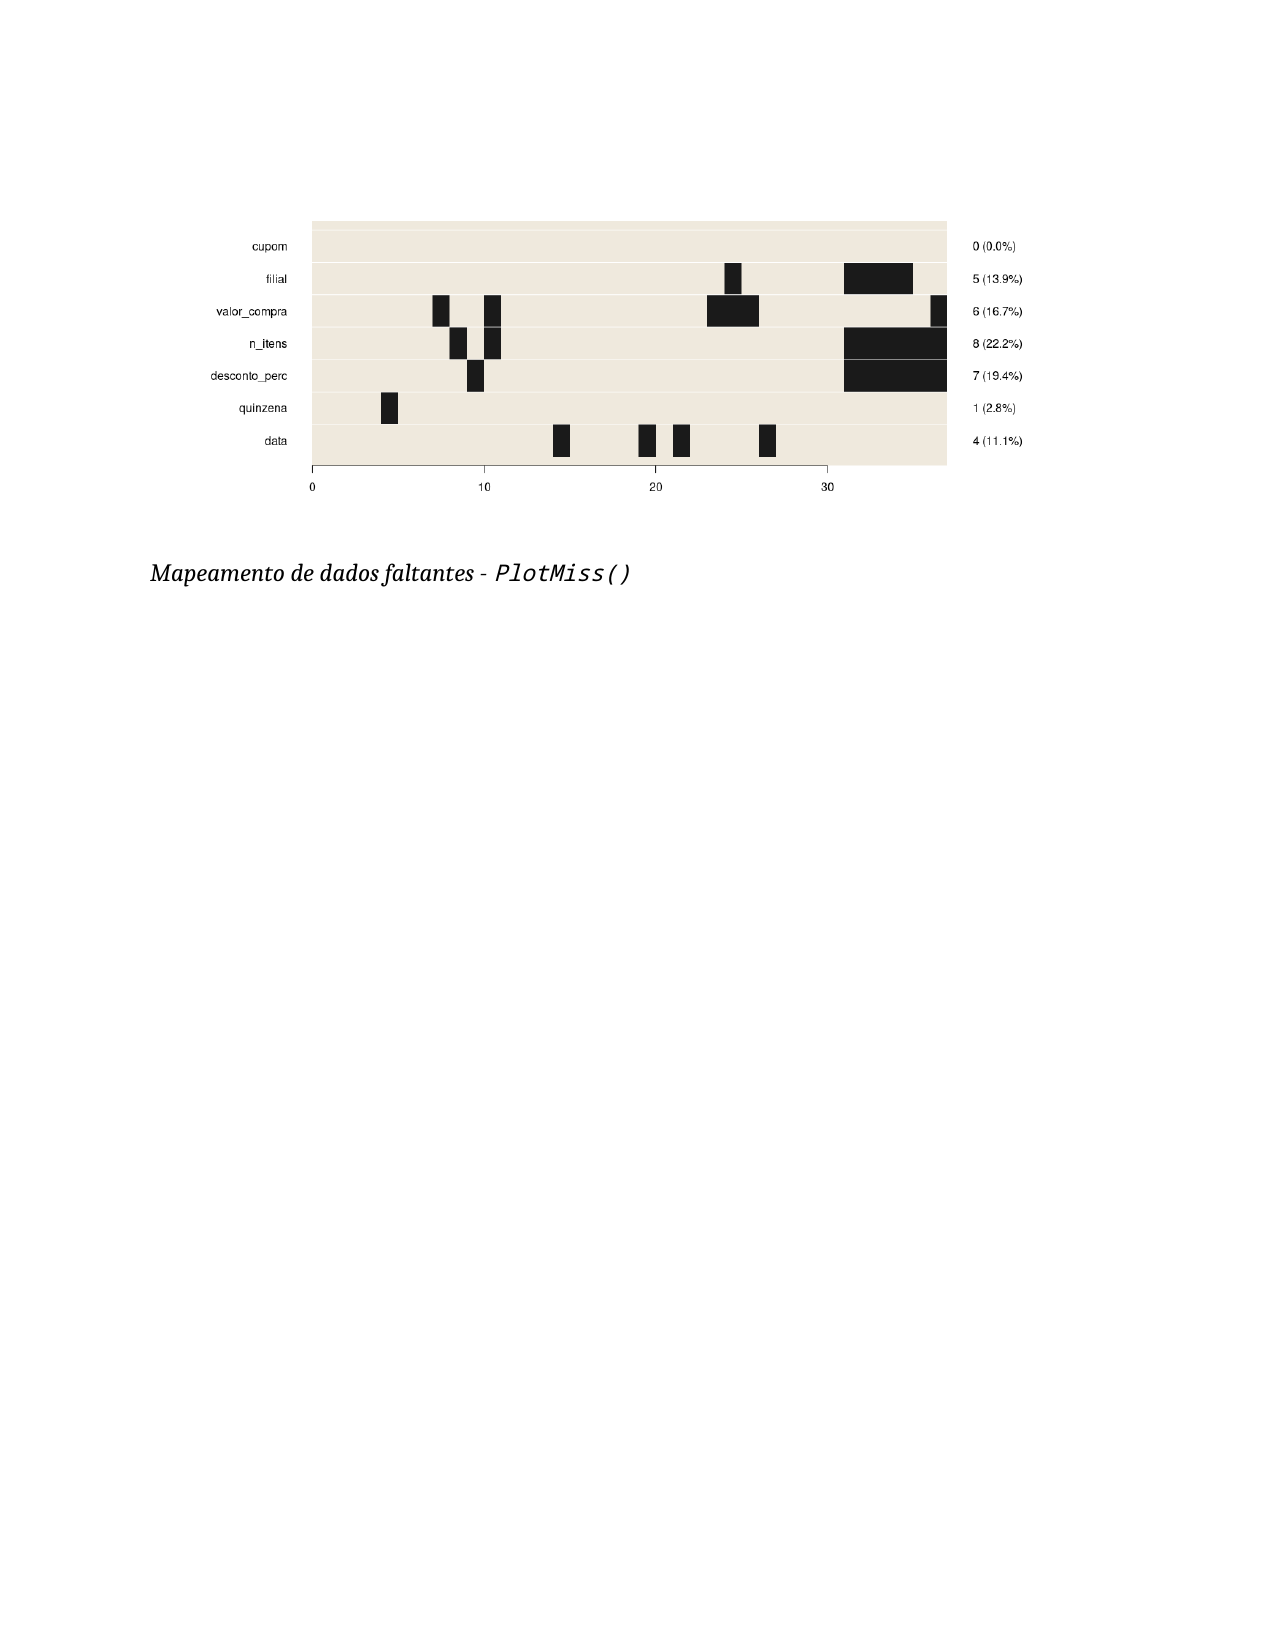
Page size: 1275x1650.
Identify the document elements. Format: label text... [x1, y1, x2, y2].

picture [168, 150, 1044, 537]
text Mapeamento de dados faltantes - PlotMiss() [150, 557, 1125, 588]
